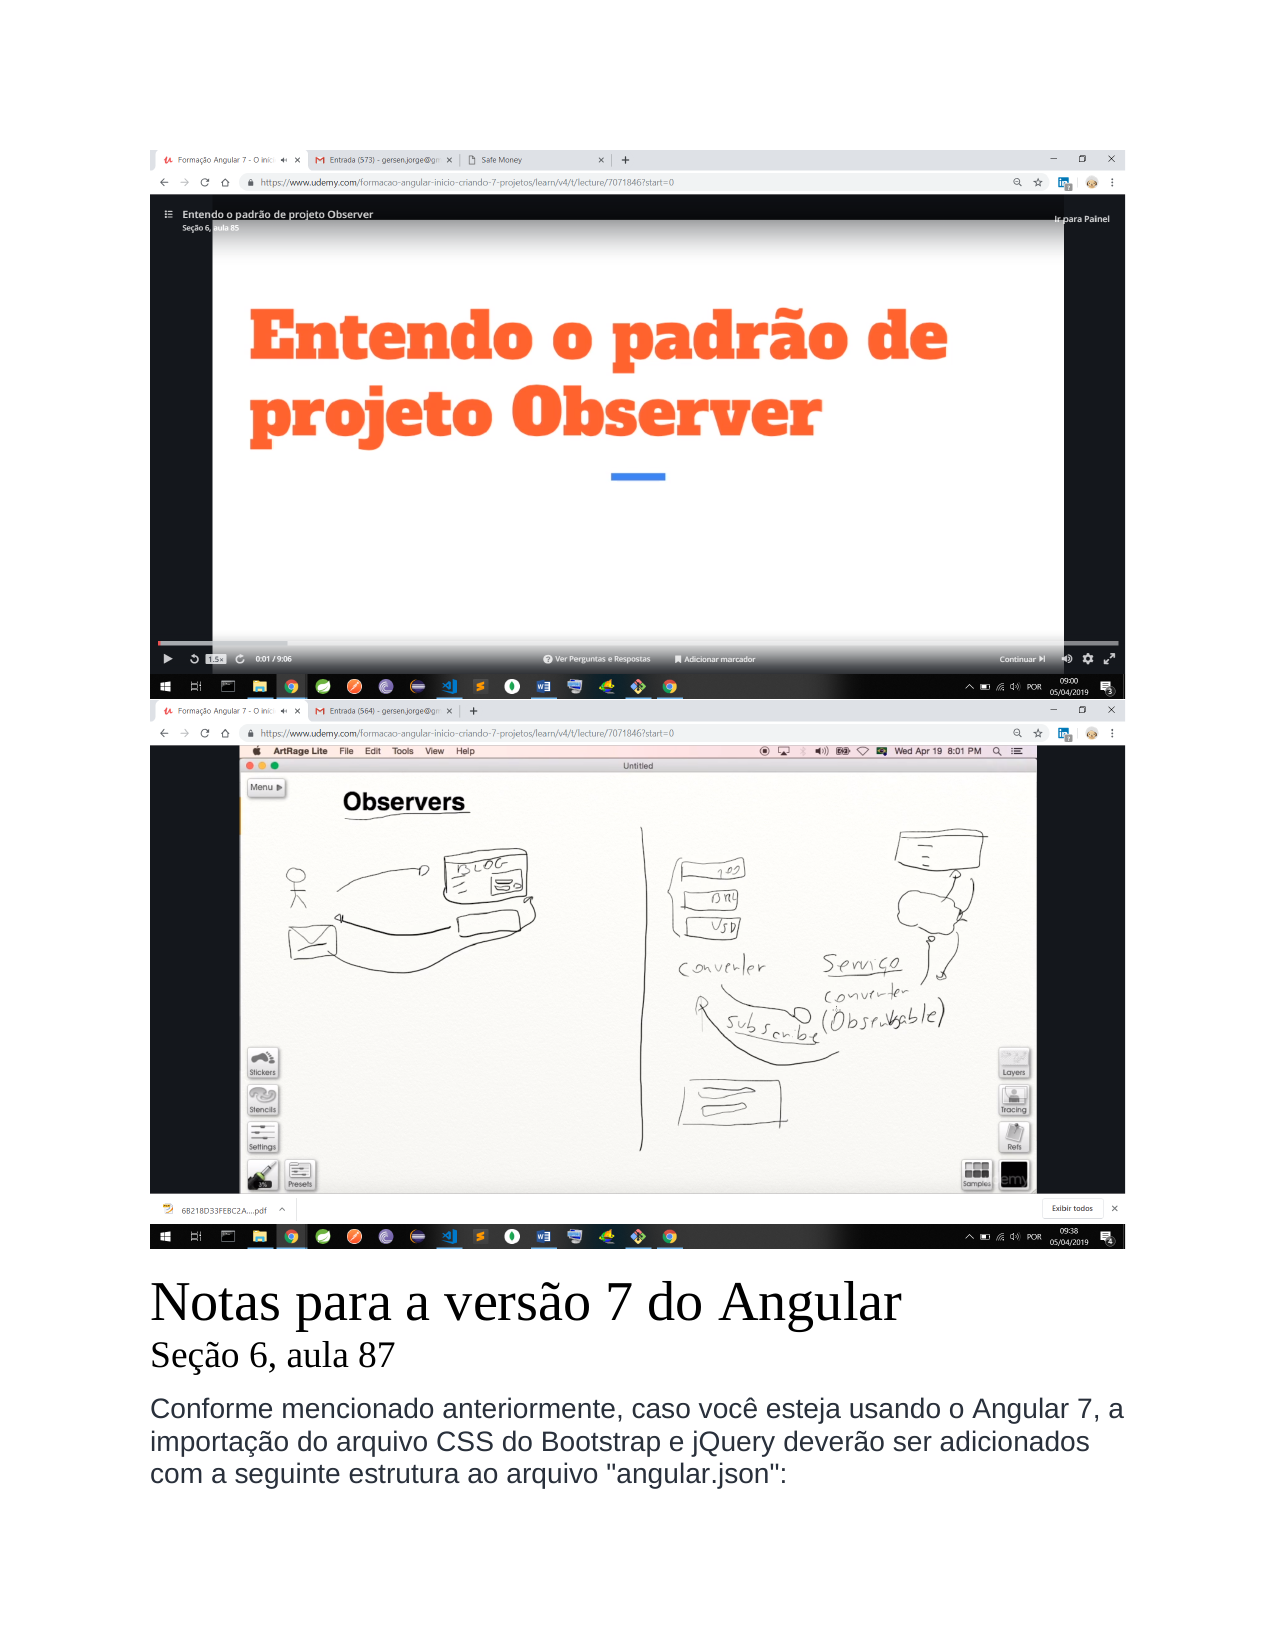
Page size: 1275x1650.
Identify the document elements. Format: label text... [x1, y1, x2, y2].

picture [150, 150, 1125, 699]
picture [150, 700, 1125, 1249]
text Conforme mencionado anteriormente, caso você esteja usando o Angular 7, a importação do arquivo CSS do Bootstrap e jQuery deverão ser adicionados com a seguinte estrutura ao arquivo "angular.json": [150, 1392, 1125, 1489]
text Notas para a versão 7 do Angular [150, 1268, 1125, 1333]
text Seção 6, aula 87 [150, 1333, 1125, 1376]
